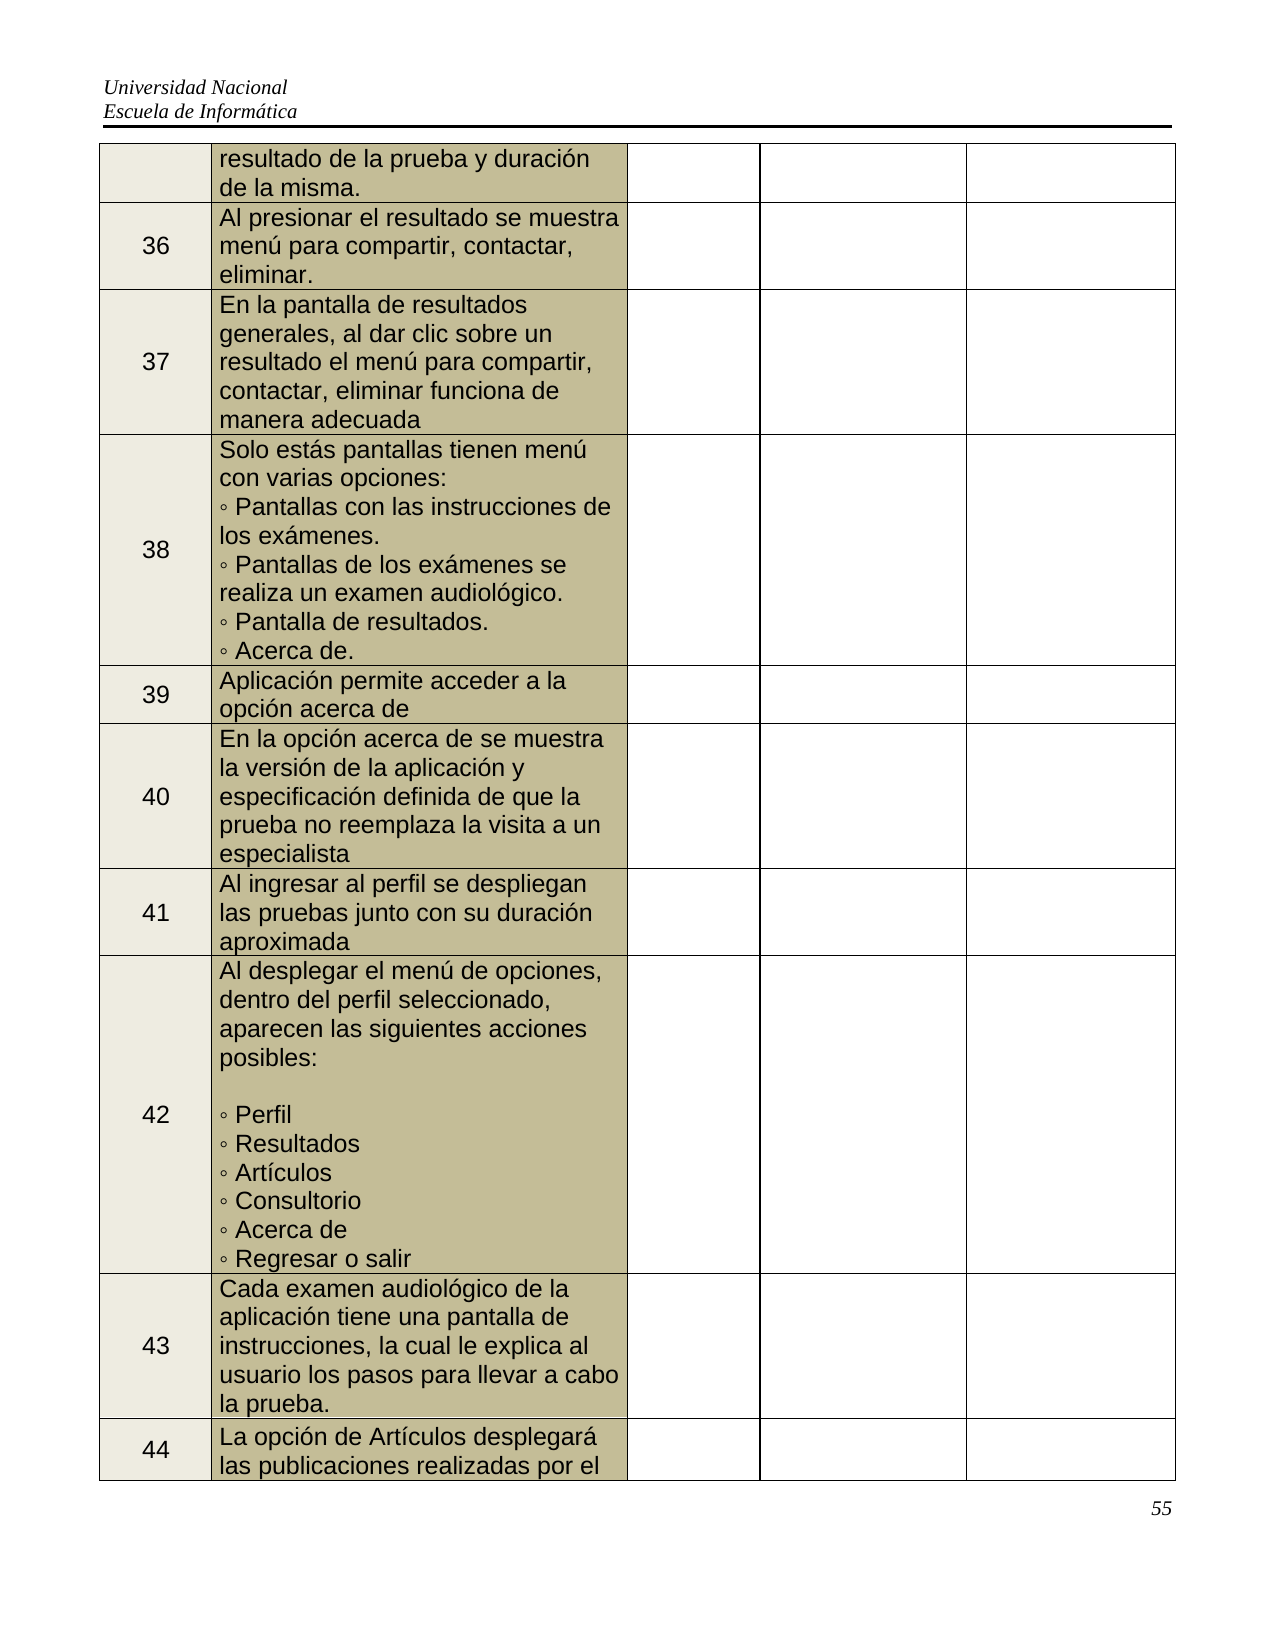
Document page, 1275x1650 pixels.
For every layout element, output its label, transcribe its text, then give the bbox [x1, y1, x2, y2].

table_cell 38 [100, 435, 211, 665]
table_cell [967, 724, 1175, 868]
table_cell Al ingresar al perfil se despliegan las pruebas junto con su duración aproximada [212, 869, 627, 955]
table_cell [967, 666, 1175, 723]
table_cell [761, 956, 966, 1273]
table_cell [761, 666, 966, 723]
table_cell [628, 290, 759, 434]
table_cell [761, 1274, 966, 1417]
table_cell [761, 869, 966, 955]
table_cell [761, 724, 966, 868]
table_cell [761, 435, 966, 665]
table_cell [967, 1274, 1175, 1417]
table_cell [967, 869, 1175, 955]
table_cell [628, 956, 759, 1273]
table_cell [761, 203, 966, 289]
table_cell Al presionar el resultado se muestra menú para compartir, contactar, eliminar. [212, 203, 627, 289]
table_cell [628, 203, 759, 289]
table_cell [628, 435, 759, 665]
table_cell [967, 435, 1175, 665]
table_cell Cada examen audiológico de la aplicación tiene una pantalla de instrucciones, la cual le explica al usuario los pasos para llevar a cabo la prueba. [212, 1274, 627, 1417]
table_cell Al desplegar el menú de opciones, dentro del perfil seleccionado, aparecen las siguientes acciones posibles: ◦ Perfil ◦ Resultados ◦ Artículos ◦ Consultorio ◦ Acerca de ◦ Regresar o salir [212, 956, 627, 1273]
table_cell [628, 1274, 759, 1417]
table_cell [761, 144, 966, 202]
table_cell [967, 290, 1175, 434]
table_cell 37 [100, 290, 211, 434]
table_cell [967, 144, 1175, 202]
table_cell En la opción acerca de se muestra la versión de la aplicación y especificación definida de que la prueba no reemplaza la visita a un especialista [212, 724, 627, 868]
table_cell 36 [100, 203, 211, 289]
table_cell [761, 1419, 966, 1480]
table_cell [212, 144, 627, 202]
table_cell [967, 956, 1175, 1273]
table_cell 42 [100, 956, 211, 1273]
table_cell En la pantalla de resultados generales, al dar clic sobre un resultado el menú para compartir, contactar, eliminar funciona de manera adecuada [212, 290, 627, 434]
table_cell Solo estás pantallas tienen menú con varias opciones: ◦ Pantallas con las instrucciones de los exámenes. ◦ Pantallas de los exámenes se realiza un examen audiológico. ◦ Pantalla de resultados. ◦ Acerca de. [212, 435, 627, 665]
table_cell [628, 144, 759, 202]
table_cell [628, 724, 759, 868]
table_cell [212, 1419, 627, 1480]
table_cell [628, 869, 759, 955]
table_cell [628, 1419, 759, 1480]
table_cell [628, 666, 759, 723]
table_cell 39 [100, 666, 211, 723]
table_cell [967, 1419, 1175, 1480]
table_cell 43 [100, 1274, 211, 1417]
table_cell 40 [100, 724, 211, 868]
table_cell 41 [100, 869, 211, 955]
table_cell 44 [100, 1419, 211, 1480]
table_cell 35 [100, 144, 211, 202]
table_cell [967, 203, 1175, 289]
table_cell [761, 290, 966, 434]
table_cell Aplicación permite acceder a la opción acerca de [212, 666, 627, 723]
